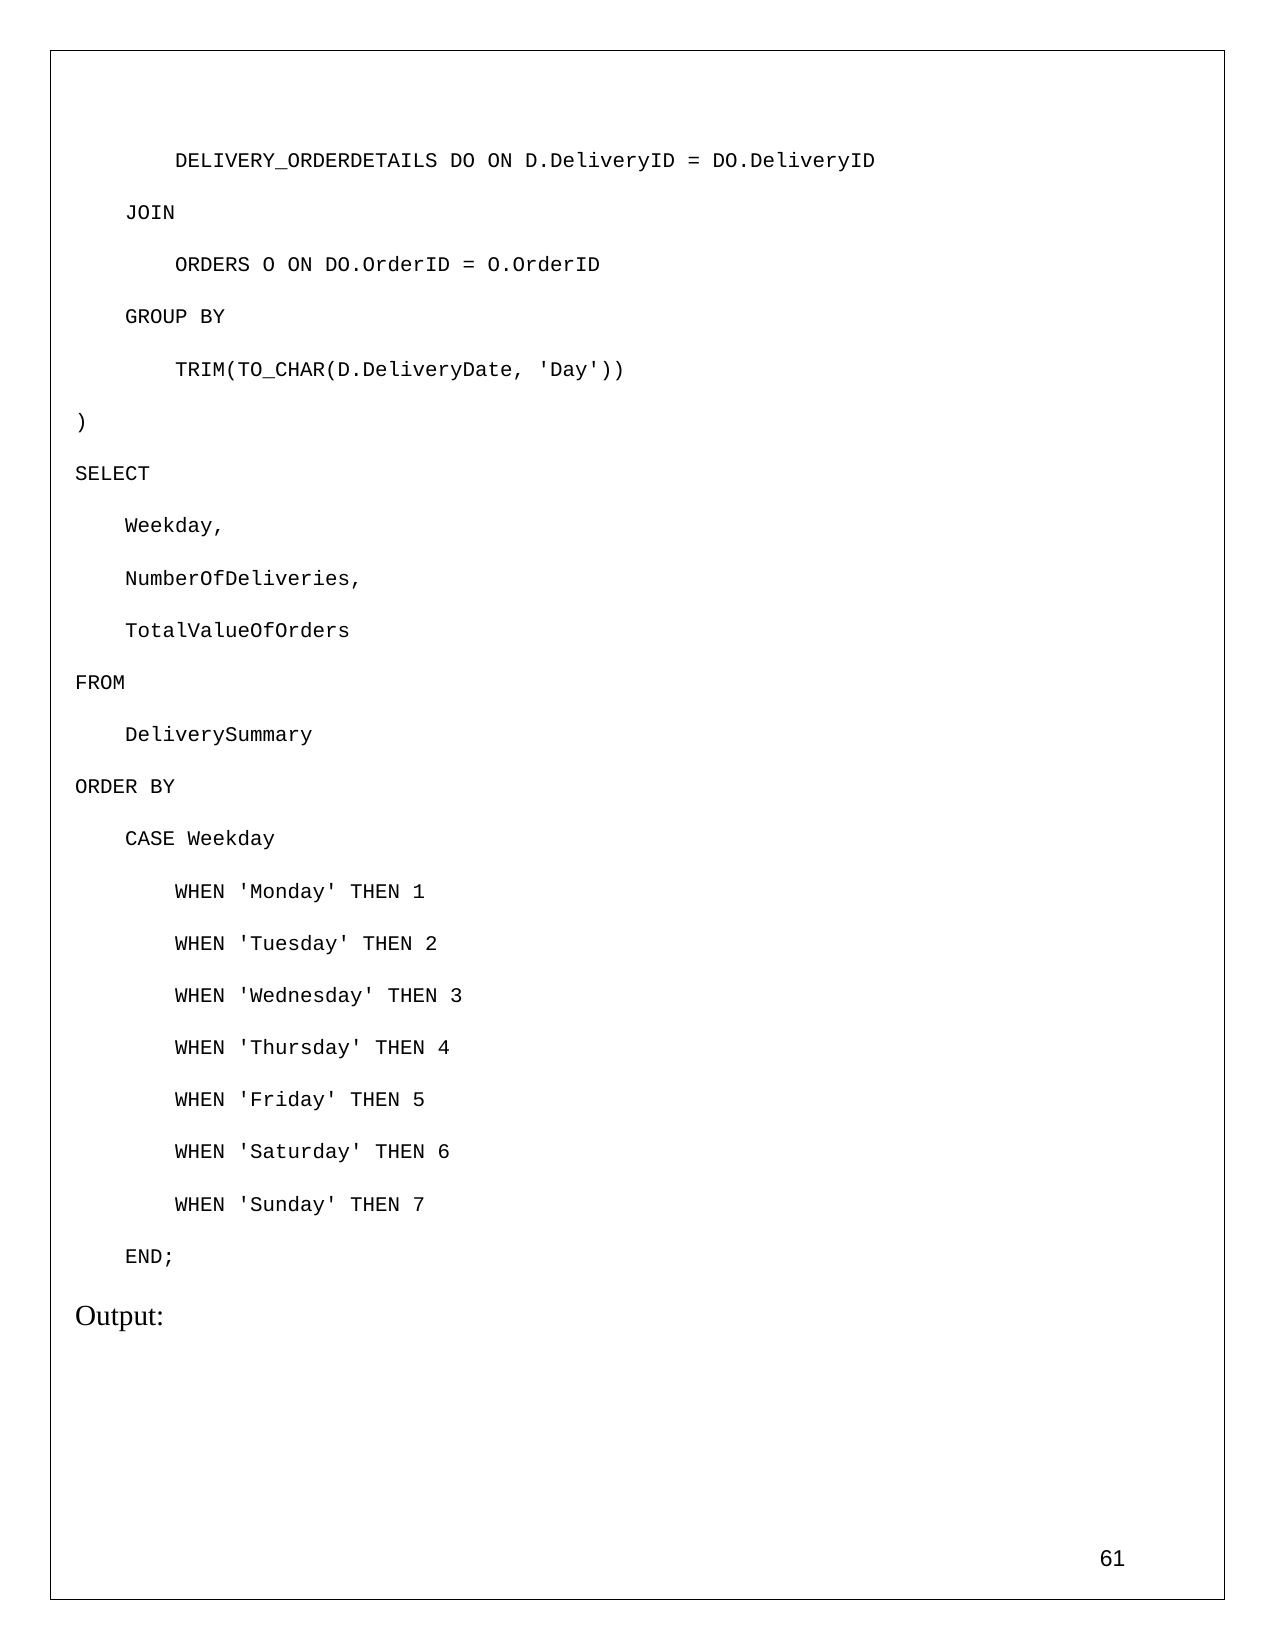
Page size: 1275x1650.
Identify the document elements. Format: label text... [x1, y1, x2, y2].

text ) [75, 411, 1125, 434]
text WHEN 'Wednesday' THEN 3 [75, 985, 1125, 1009]
text CASE Weekday [75, 828, 1125, 852]
text WHEN 'Thursday' THEN 4 [75, 1037, 1125, 1061]
text WHEN 'Sunday' THEN 7 [75, 1194, 1125, 1217]
text DELIVERY_ORDERDETAILS DO ON D.DeliveryID = DO.DeliveryID [75, 150, 1125, 174]
text WHEN 'Monday' THEN 1 [75, 881, 1125, 904]
text DeliverySummary [75, 724, 1125, 748]
text FROM [75, 672, 1125, 696]
text Output: [75, 1298, 1125, 1332]
text TotalValueOfOrders [75, 620, 1125, 643]
text GROUP BY [75, 307, 1125, 330]
text ORDERS O ON DO.OrderID = O.OrderID [75, 254, 1125, 278]
text TRIM(TO_CHAR(D.DeliveryDate, 'Day')) [75, 359, 1125, 382]
text JOIN [75, 202, 1125, 226]
text WHEN 'Friday' THEN 5 [75, 1089, 1125, 1113]
text Weekday, [75, 515, 1125, 539]
text NumberOfDeliveries, [75, 567, 1125, 591]
text WHEN 'Tuesday' THEN 2 [75, 933, 1125, 956]
text END; [75, 1246, 1125, 1269]
text ORDER BY [75, 776, 1125, 800]
text SELECT [75, 463, 1125, 487]
text WHEN 'Saturday' THEN 6 [75, 1142, 1125, 1165]
